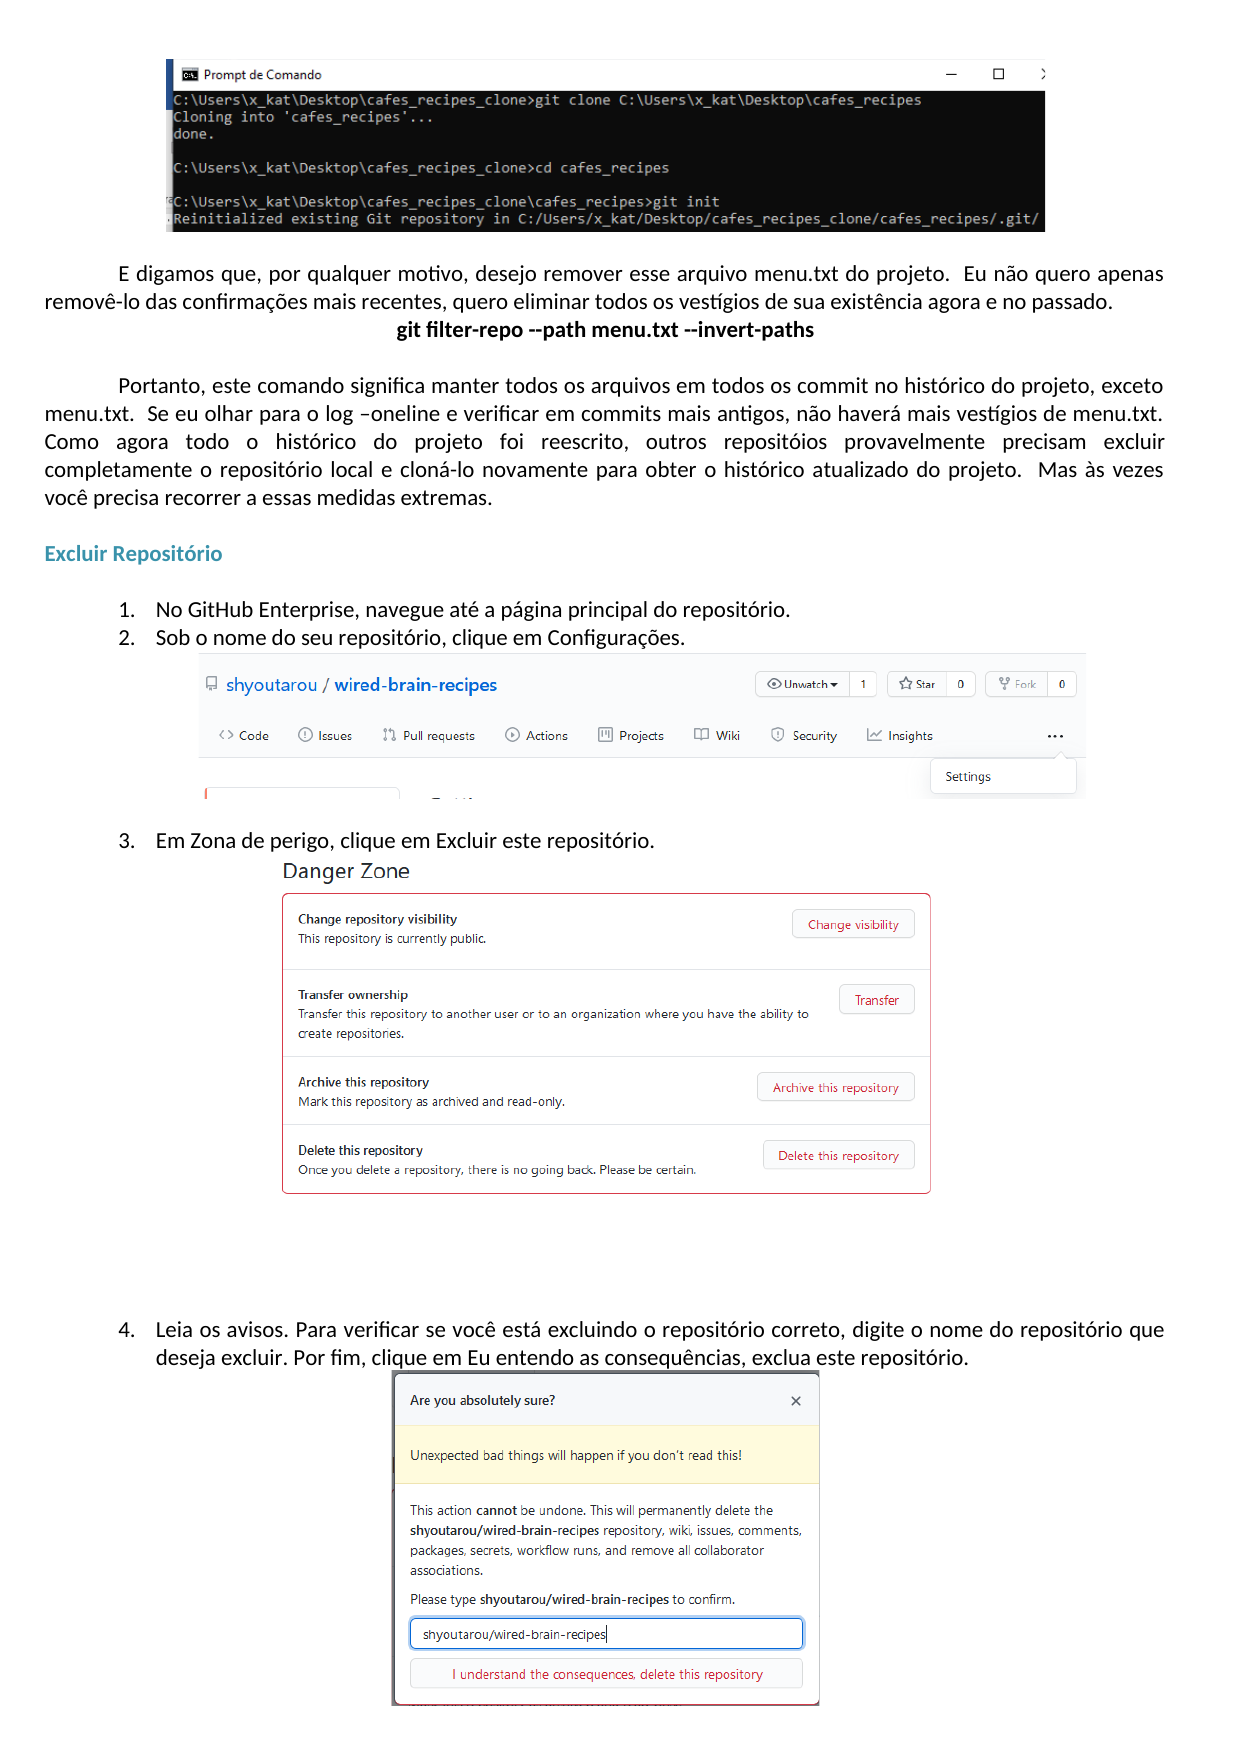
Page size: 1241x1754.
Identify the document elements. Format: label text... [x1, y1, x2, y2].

list No GitHub Enterprise, navegue até a página principal do repositório. [118, 595, 1167, 623]
text git filter-repo --path menu.txt --invert-paths [44, 315, 1167, 343]
text Portanto, este comando significa manter todos os arquivos em todos os commit no histórico do projeto, exceto menu.txt. Se eu olhar para o log –oneline e verificar em commits mais antigos, não haverá mais vestígios de menu.txt. Como agora todo o histórico do projeto foi reescrito, outros repositóios provavelmente precisam excluir completamente o repositório local e cloná-lo novamente para obter o histórico atualizado do projeto. Mas às vezes você precisa recorrer a essas medidas extremas. [44, 371, 1167, 511]
list Leia os avisos. Para verificar se você está excluindo o repositório correto, digite o nome do repositório que deseja excluir. Por fim, clique em Eu entendo as consequências, exclua este repositório. [118, 1315, 1167, 1371]
list Em Zona de perigo, clique em Excluir este repositório. [118, 827, 1167, 855]
list Sob o nome do seu repositório, clique em Configurações. [118, 623, 1167, 651]
picture [198, 651, 1087, 799]
text E digamos que, por qualquer motivo, desejo remover esse arquivo menu.txt do projeto. Eu não quero apenas removê-lo das confirmações mais recentes, quero eliminar todos os vestígios de sua existência agora e no passado. [44, 259, 1167, 315]
picture [269, 854, 942, 1203]
picture [391, 1370, 820, 1706]
picture [166, 59, 1045, 232]
text Excluir Repositório [44, 539, 1167, 567]
